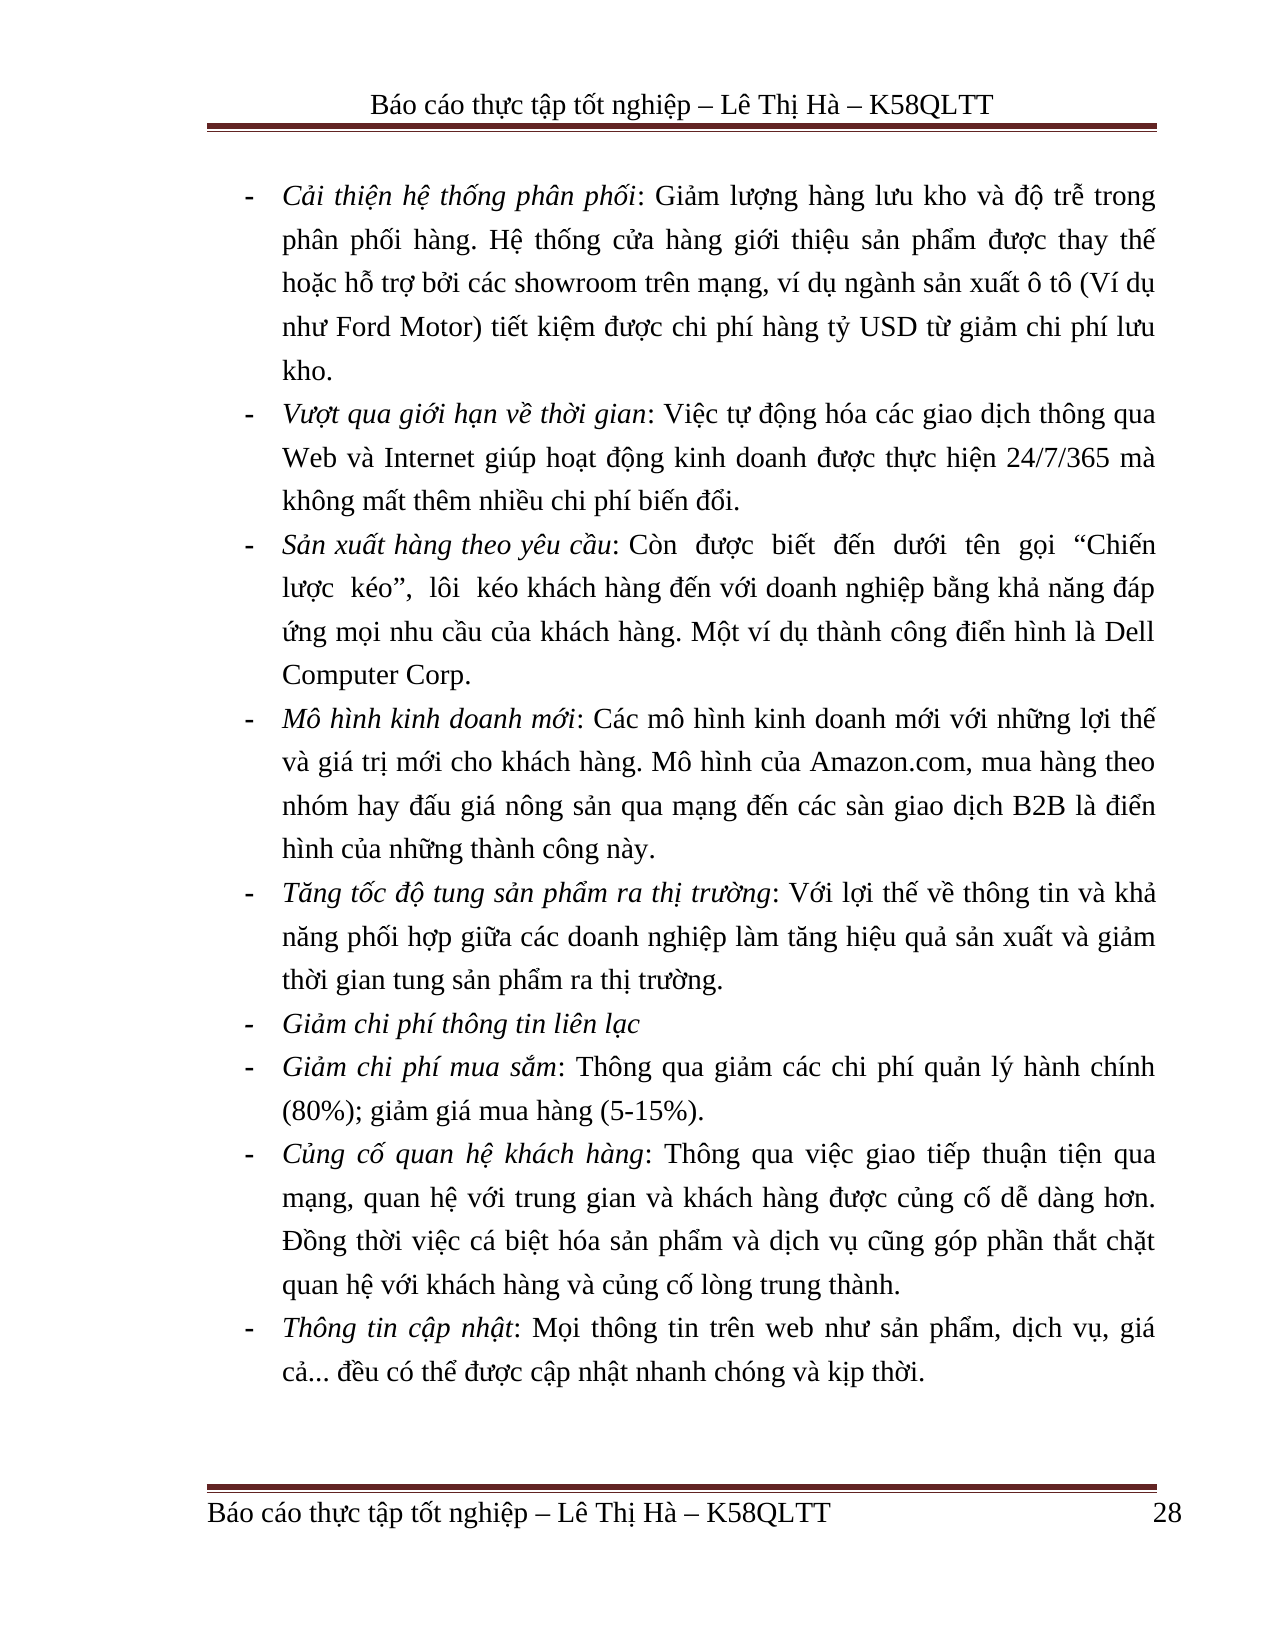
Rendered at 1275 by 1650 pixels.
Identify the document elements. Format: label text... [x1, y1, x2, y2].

list Giảm chi phí thông tin liên lạc [244, 1006, 1157, 1039]
list Mô hình kinh doanh mới: Các mô hình kinh doanh mới với những lợi thế và giá trị mới cho khách hàng. Mô hình của Amazon.com, mua hàng theo nhóm hay đấu giá nông sản qua mạng đến các sàn giao dịch B2B là điển hình của những thành công này. [244, 701, 1157, 865]
list Vượt qua giới hạn về thời gian: Việc tự động hóa các giao dịch thông qua Web và Internet giúp hoạt động kinh doanh được thực hiện 24/7/365 mà không mất thêm nhiều chi phí biến đổi. [244, 396, 1157, 517]
list Tăng tốc độ tung sản phẩm ra thị trường: Với lợi thế về thông tin và khả năng phối hợp giữa các doanh nghiệp làm tăng hiệu quả sản xuất và giảm thời gian tung sản phẩm ra thị trường. [244, 875, 1157, 996]
list Giảm chi phí mua sắm: Thông qua giảm các chi phí quản lý hành chính (80%); giảm giá mua hàng (5-15%). [244, 1049, 1157, 1126]
list Sản xuất hàng theo yêu cầu: Còn được biết đến dưới tên gọi “Chiến lược kéo”, lôi kéo khách hàng đến với doanh nghiệp bằng khả năng đáp ứng mọi nhu cầu của khách hàng. Một ví dụ thành công điển hình là Dell Computer Corp. [244, 527, 1157, 691]
list Củng cố quan hệ khách hàng: Thông qua việc giao tiếp thuận tiện qua mạng, quan hệ với trung gian và khách hàng được củng cố dễ dàng hơn. Đồng thời việc cá biệt hóa sản phẩm và dịch vụ cũng góp phần thắt chặt quan hệ với khách hàng và củng cố lòng trung thành. [244, 1136, 1157, 1301]
list Thông tin cập nhật: Mọi thông tin trên web như sản phẩm, dịch vụ, giá cả... đều có thể được cập nhật nhanh chóng và kịp thời. [244, 1311, 1157, 1388]
list Cải thiện hệ thống phân phối: Giảm lượng hàng lưu kho và độ trễ trong phân phối hàng. Hệ thống cửa hàng giới thiệu sản phẩm được thay thế hoặc hỗ trợ bởi các showroom trên mạng, ví dụ ngành sản xuất ô tô (Ví dụ như Ford Motor) tiết kiệm được chi phí hàng tỷ USD từ giảm chi phí lưu kho. [244, 178, 1157, 386]
